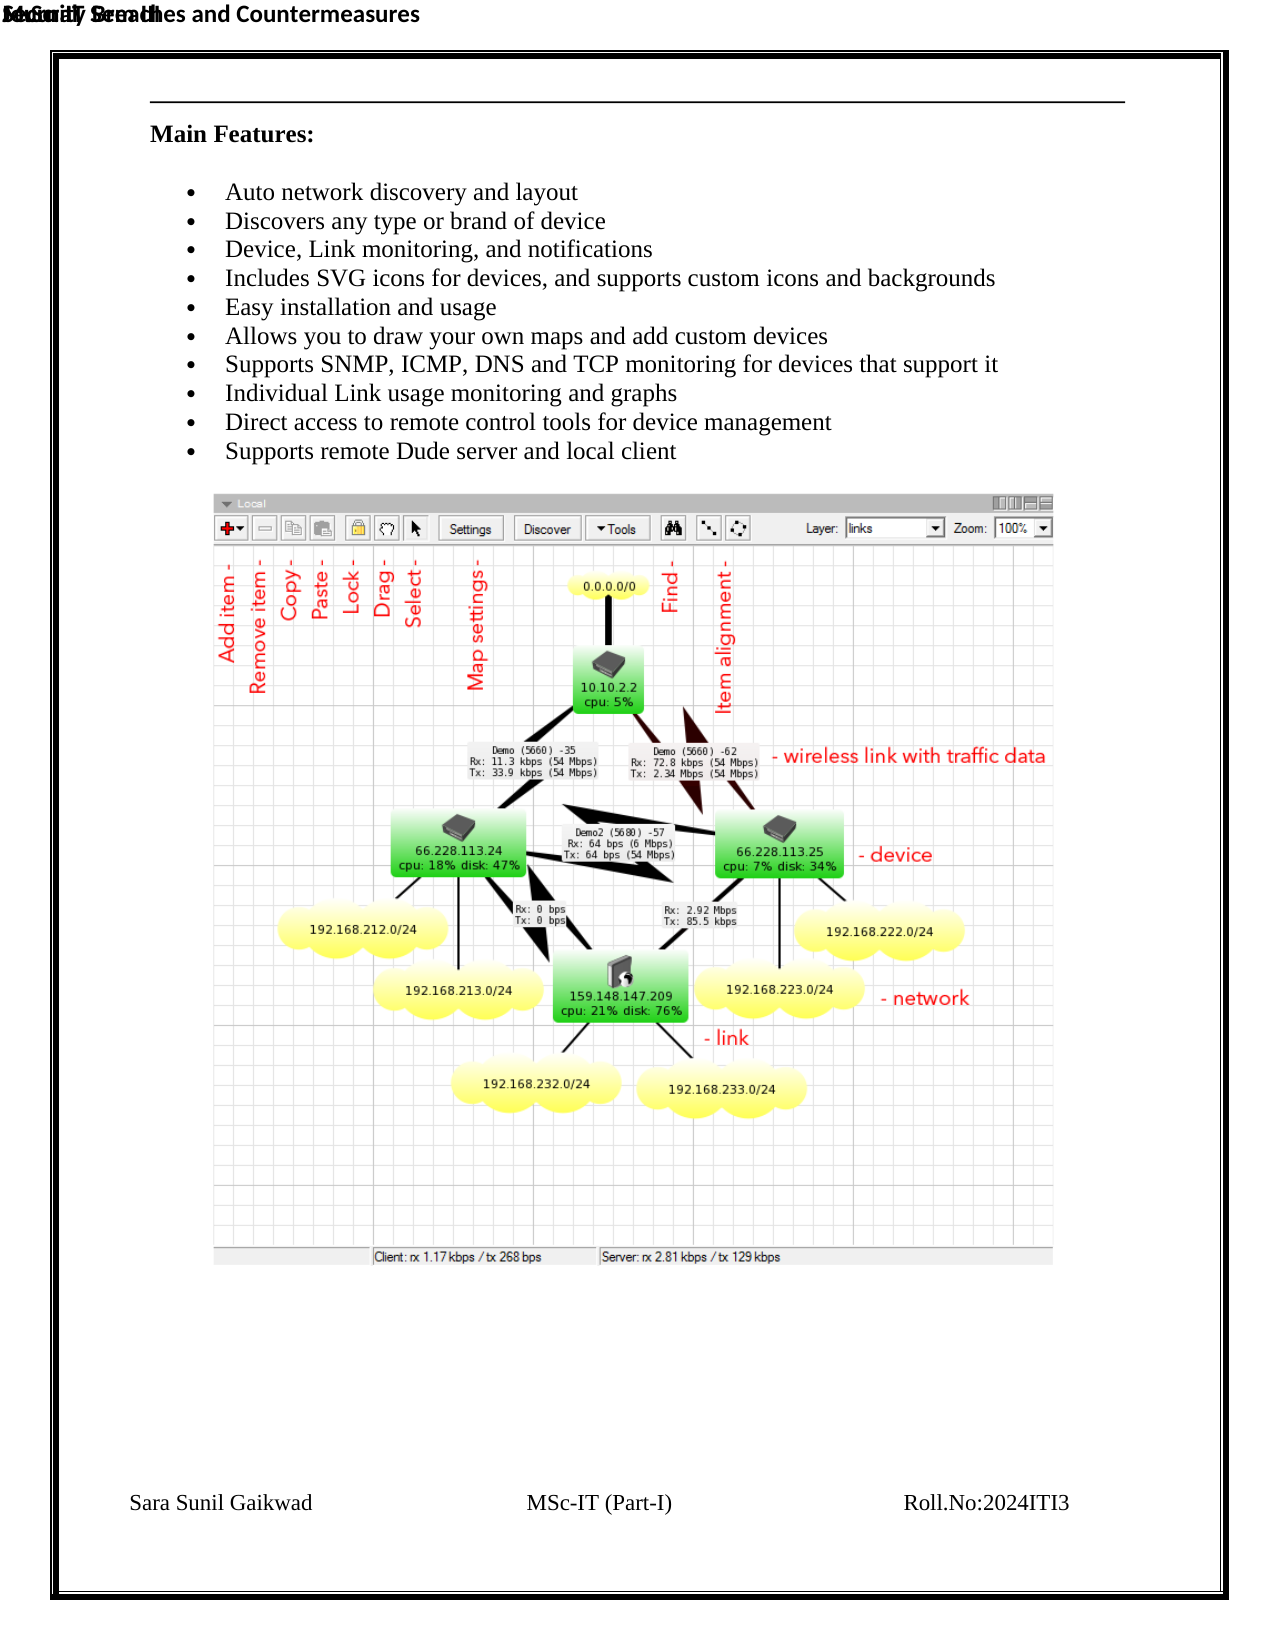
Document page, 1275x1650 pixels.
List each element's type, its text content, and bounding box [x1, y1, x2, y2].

list Device, Link monitoring, and notifications [187, 234, 1220, 263]
subtitle Main Features: [150, 119, 1220, 148]
list Allows you to draw your own maps and add custom devices [187, 321, 1220, 349]
list Auto network discovery and layout [187, 177, 1220, 206]
list Discovers any type or brand of device [187, 206, 1220, 234]
list Supports remote Dude server and local client [187, 436, 1220, 464]
list Individual Link usage monitoring and graphs [187, 378, 1220, 407]
list Easy installation and usage [187, 292, 1220, 321]
list Includes SVG icons for devices, and supports custom icons and backgrounds [187, 263, 1220, 292]
list Supports SNMP, ICMP, DNS and TCP monitoring for devices that support it [187, 349, 1220, 378]
list Direct access to remote control tools for device management [187, 407, 1220, 436]
picture [213, 493, 1054, 1266]
